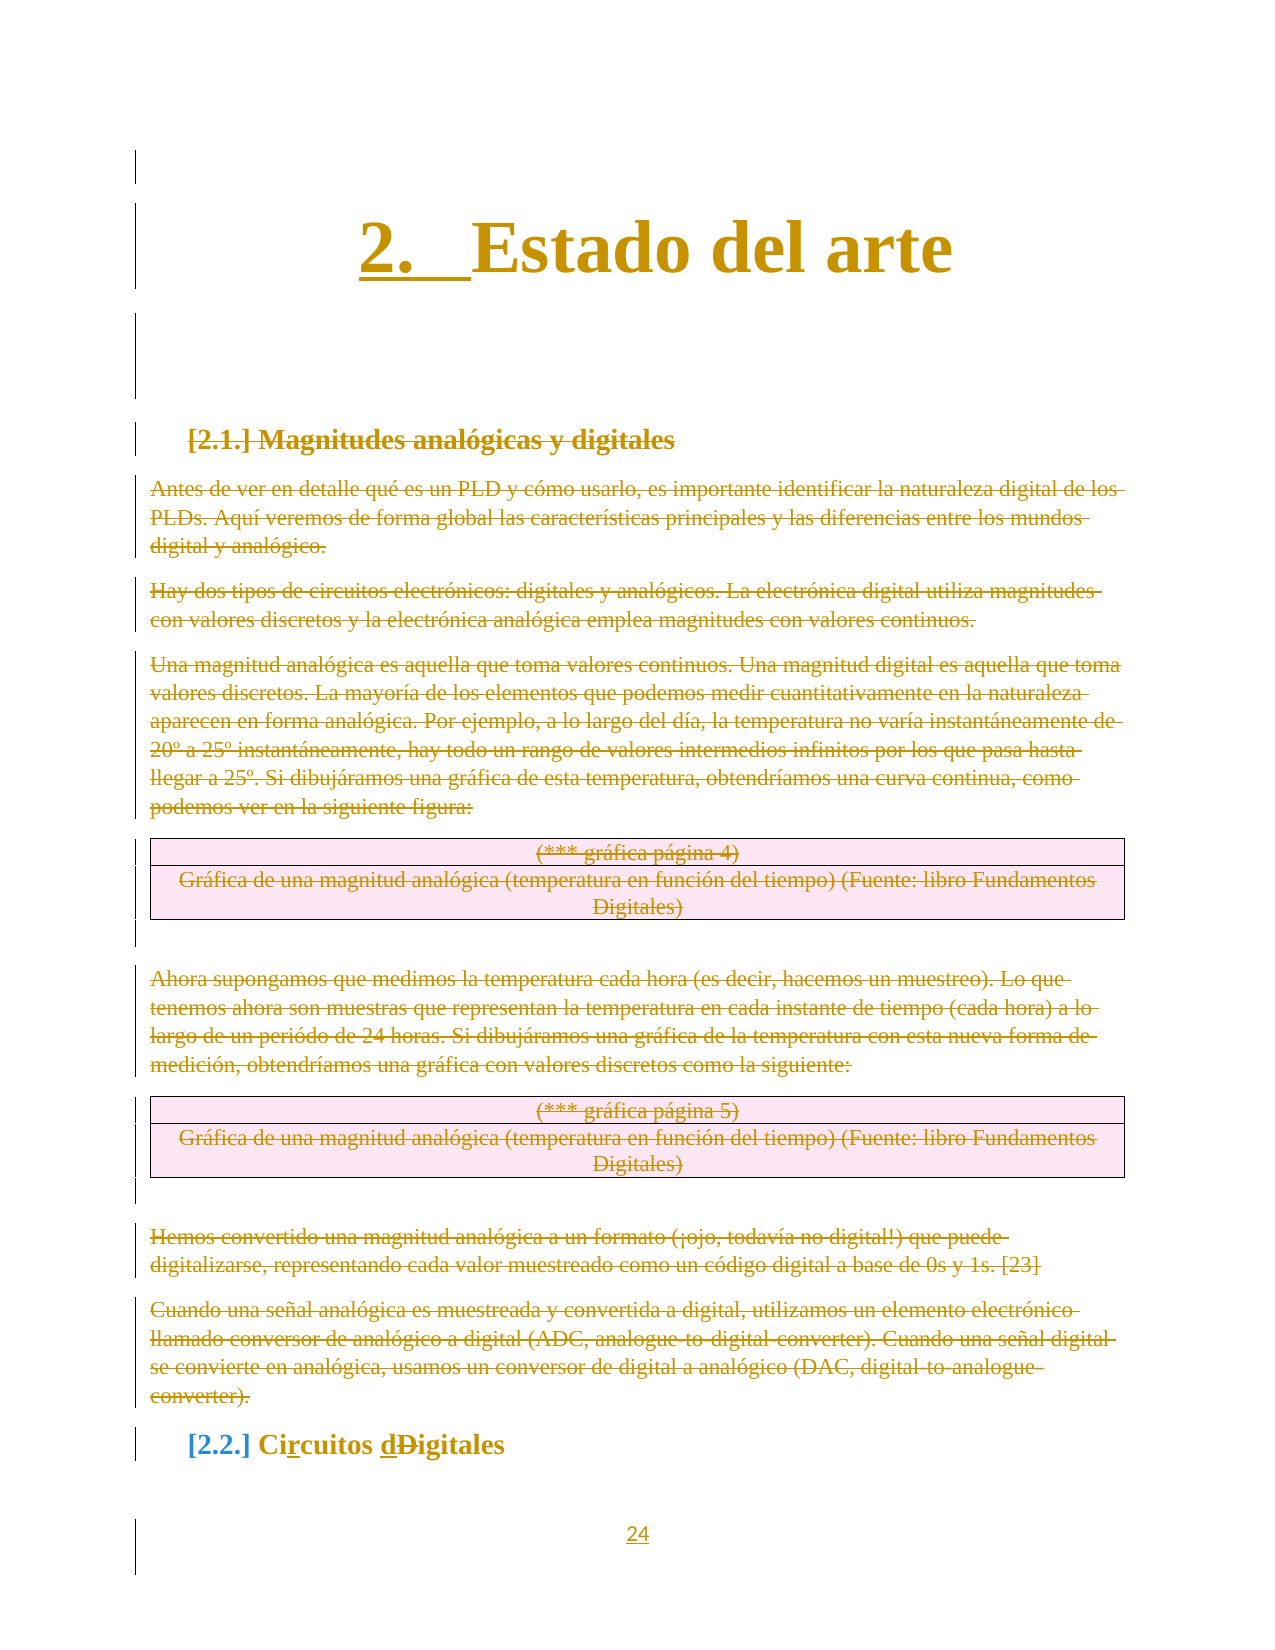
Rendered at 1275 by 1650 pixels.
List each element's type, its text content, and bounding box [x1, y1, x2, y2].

list Cicuitos igitales [187, 1427, 1125, 1461]
list Estado del arte [187, 203, 1125, 289]
